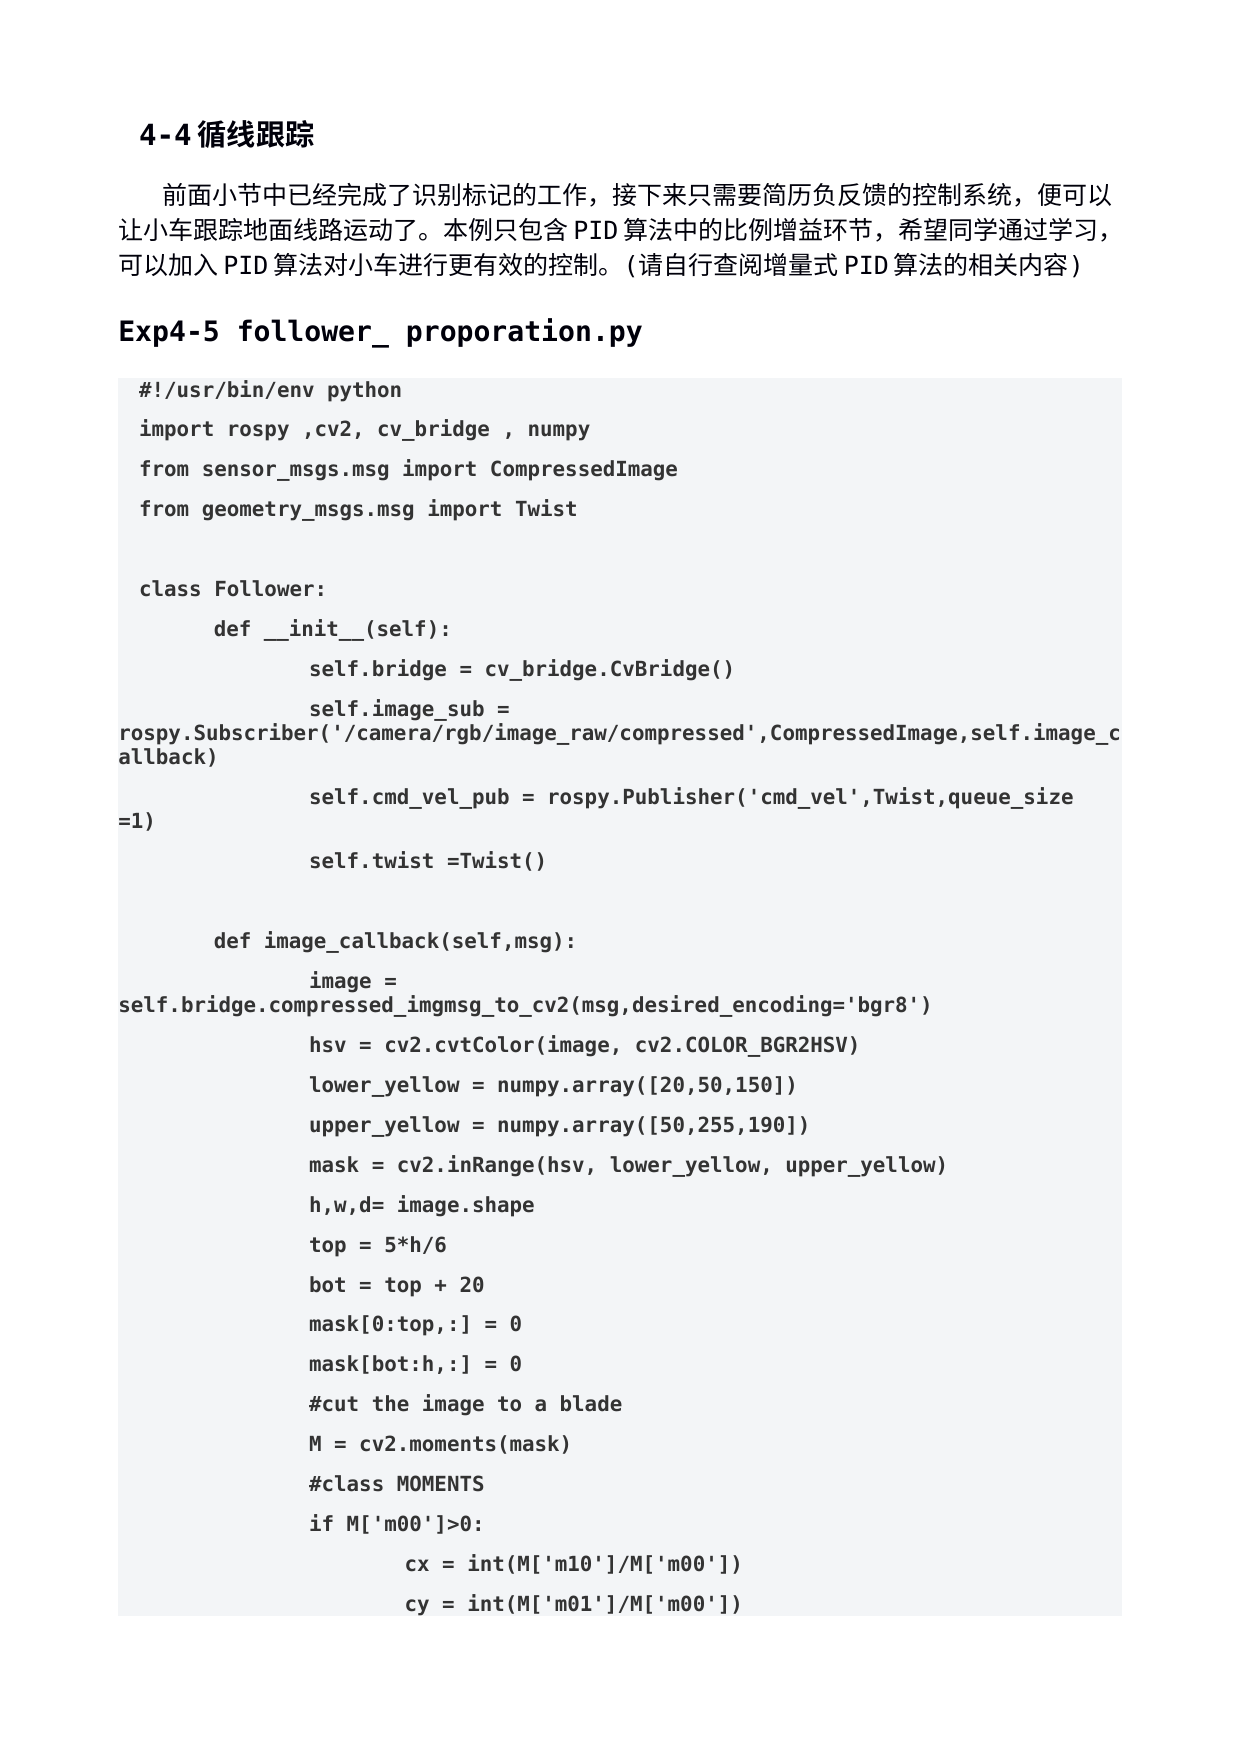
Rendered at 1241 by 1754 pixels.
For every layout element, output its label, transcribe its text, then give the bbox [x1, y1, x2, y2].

text if M['m00']>0: [118, 1512, 1122, 1536]
text from geometry_msgs.msg import Twist [118, 497, 1122, 522]
text 4-4循线跟踪 [118, 118, 1122, 152]
text self.bridge = cv_bridge.CvBridge() [118, 657, 1122, 681]
text import rospy ,cv2, cv_bridge , numpy [118, 417, 1122, 442]
text class Follower: [118, 577, 1122, 601]
text mask[bot:h,:] = 0 [118, 1352, 1122, 1377]
text image = self.bridge.compressed_imgmsg_to_cv2(msg,desired_encoding='bgr8') [118, 969, 1122, 1018]
subtitle Exp4-5 follower_ proporation.py [118, 316, 1122, 348]
text bot = top + 20 [118, 1273, 1122, 1297]
text self.twist =Twist() [118, 849, 1122, 874]
text self.cmd_vel_pub = rospy.Publisher('cmd_vel',Twist,queue_size =1) [118, 785, 1122, 834]
text upper_yellow = numpy.array([50,255,190]) [118, 1113, 1122, 1137]
text def image_callback(self,msg): [118, 929, 1122, 953]
text #!/usr/bin/env python [118, 378, 1122, 402]
text hsv = cv2.cvtColor(image, cv2.COLOR_BGR2HSV) [118, 1033, 1122, 1057]
text cx = int(M['m10']/M['m00']) [118, 1552, 1122, 1576]
text mask = cv2.inRange(hsv, lower_yellow, upper_yellow) [118, 1153, 1122, 1177]
text mask[0:top,:] = 0 [118, 1312, 1122, 1337]
text #cut the image to a blade [118, 1392, 1122, 1417]
text top = 5*h/6 [118, 1233, 1122, 1257]
text cy = int(M['m01']/M['m00']) [118, 1592, 1122, 1616]
text #class MOMENTS [118, 1472, 1122, 1496]
text 前面小节中已经完成了识别标记的工作，接下来只需要简历负反馈的控制系统，便可以让小车跟踪地面线路运动了。本例只包含PID算法中的比例增益环节，希望同学通过学习，可以加入PID算法对小车进行更有效的控制。(请自行查阅增量式PID算法的相关内容) [118, 182, 1122, 281]
text from sensor_msgs.msg import CompressedImage [118, 457, 1122, 482]
text lower_yellow = numpy.array([20,50,150]) [118, 1073, 1122, 1097]
text h,w,d= image.shape [118, 1193, 1122, 1217]
text M = cv2.moments(mask) [118, 1432, 1122, 1456]
text self.image_sub = rospy.Subscriber('/camera/rgb/image_raw/compressed',CompressedImage,self.image_callback) [118, 697, 1122, 769]
text def __init__(self): [118, 617, 1122, 641]
